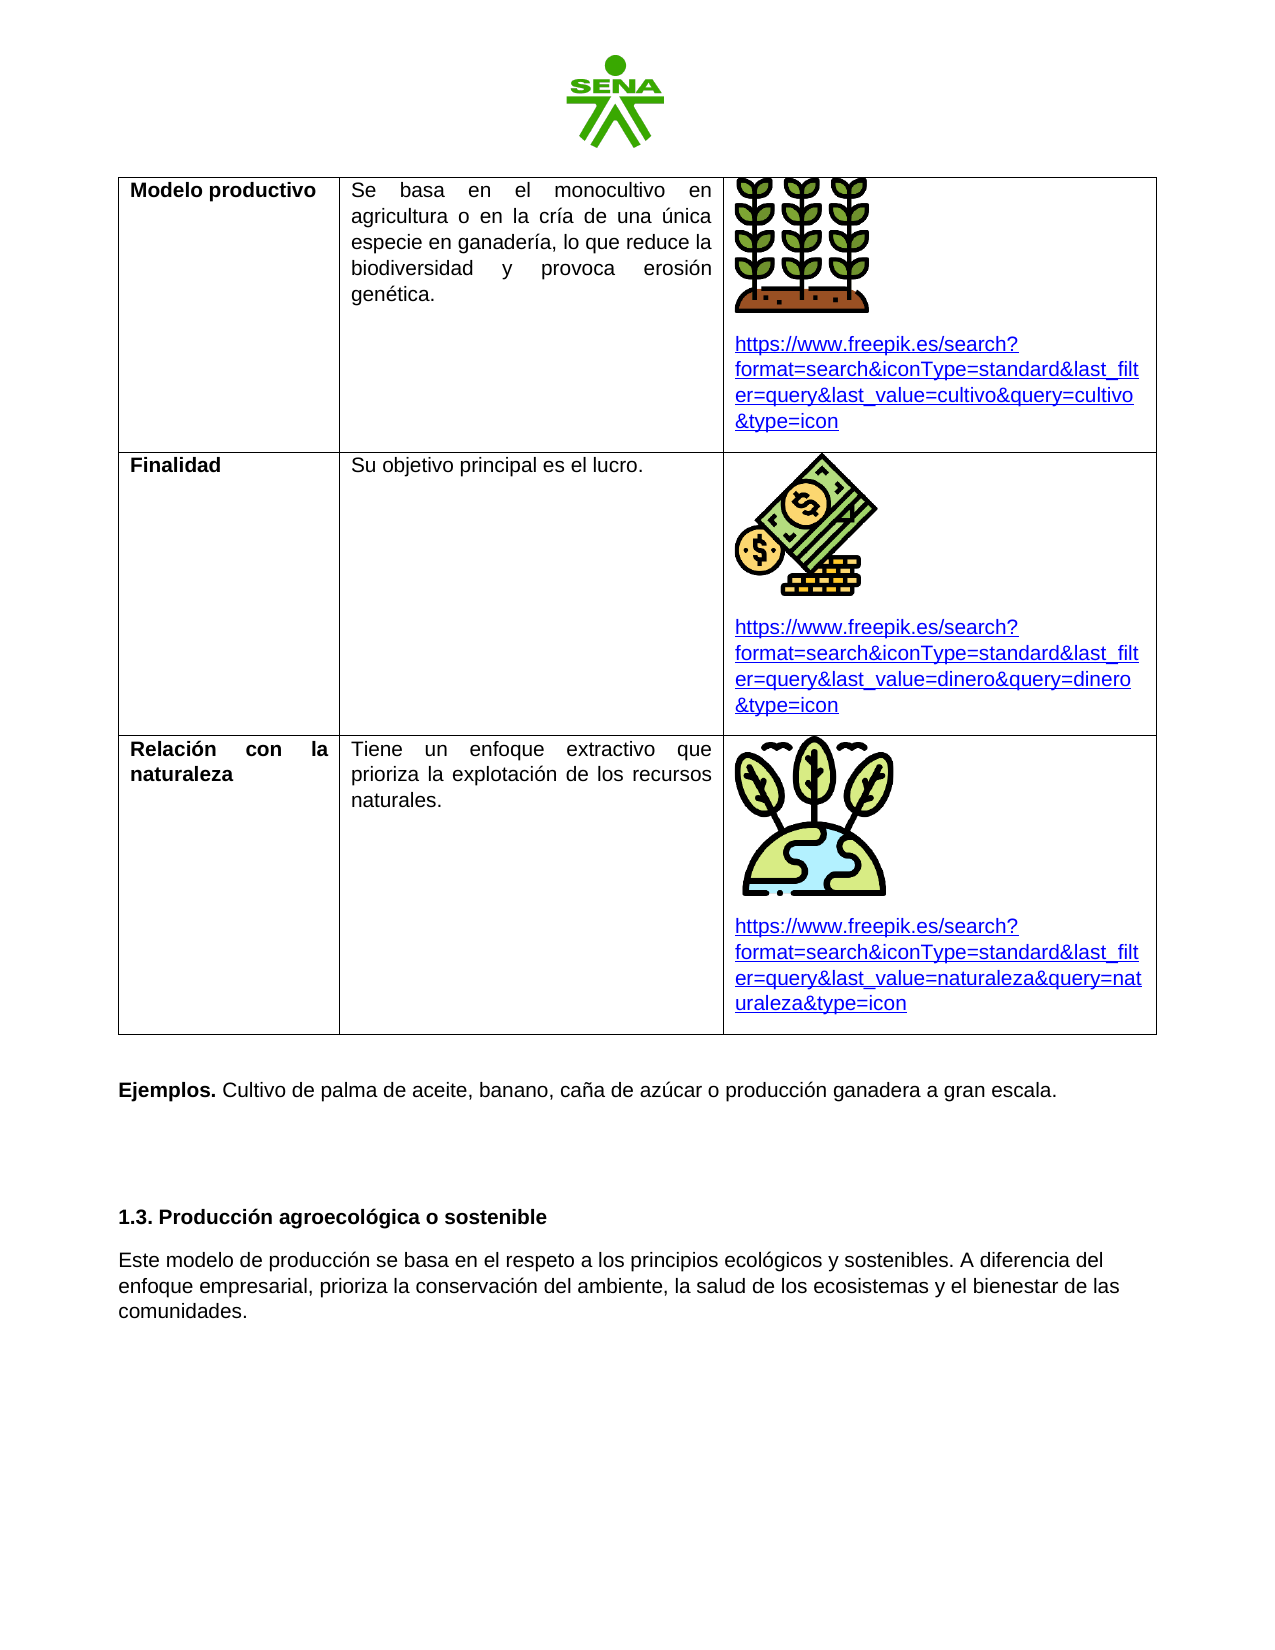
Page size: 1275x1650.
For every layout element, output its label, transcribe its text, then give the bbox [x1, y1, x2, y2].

table_cell Modelo productivo [119, 178, 339, 452]
table_cell https://www.freepik.es/search?format=search&iconType=standard&last_filter=query&last_value=naturaleza&query=naturaleza&type=icon [724, 736, 1156, 1034]
text Este modelo de producción se basa en el respeto a los principios ecológicos y sostenibles. A diferencia del enfoque empresarial, prioriza la conservación del ambiente, la salud de los ecosistemas y el bienestar de las comunidades. [118, 1248, 1157, 1323]
table_cell Relación con la naturaleza [119, 736, 339, 1034]
table_cell https://www.freepik.es/search?format=search&iconType=standard&last_filter=query&last_value=cultivo&query=cultivo&type=icon [724, 178, 1156, 452]
picture [566, 55, 664, 148]
picture [734, 178, 869, 313]
picture [734, 736, 894, 896]
table_cell Finalidad [119, 453, 339, 735]
table_cell Tiene un enfoque extractivo que prioriza la explotación de los recursos naturales. [340, 736, 723, 1034]
table_cell Se basa en el monocultivo en agricultura o en la cría de una única especie en ganadería, lo que reduce la biodiversidad y provoca erosión genética. [340, 178, 723, 452]
text Ejemplos. Cultivo de palma de aceite, banano, caña de azúcar o producción ganadera a gran escala. [118, 1078, 1157, 1102]
picture [734, 452, 878, 596]
table_cell Su objetivo principal es el lucro. [340, 453, 723, 735]
table_cell https://www.freepik.es/search?format=search&iconType=standard&last_filter=query&last_value=dinero&query=dinero&type=icon [724, 453, 1156, 735]
text 1.3. Producción agroecológica o sostenible [118, 1205, 1157, 1229]
